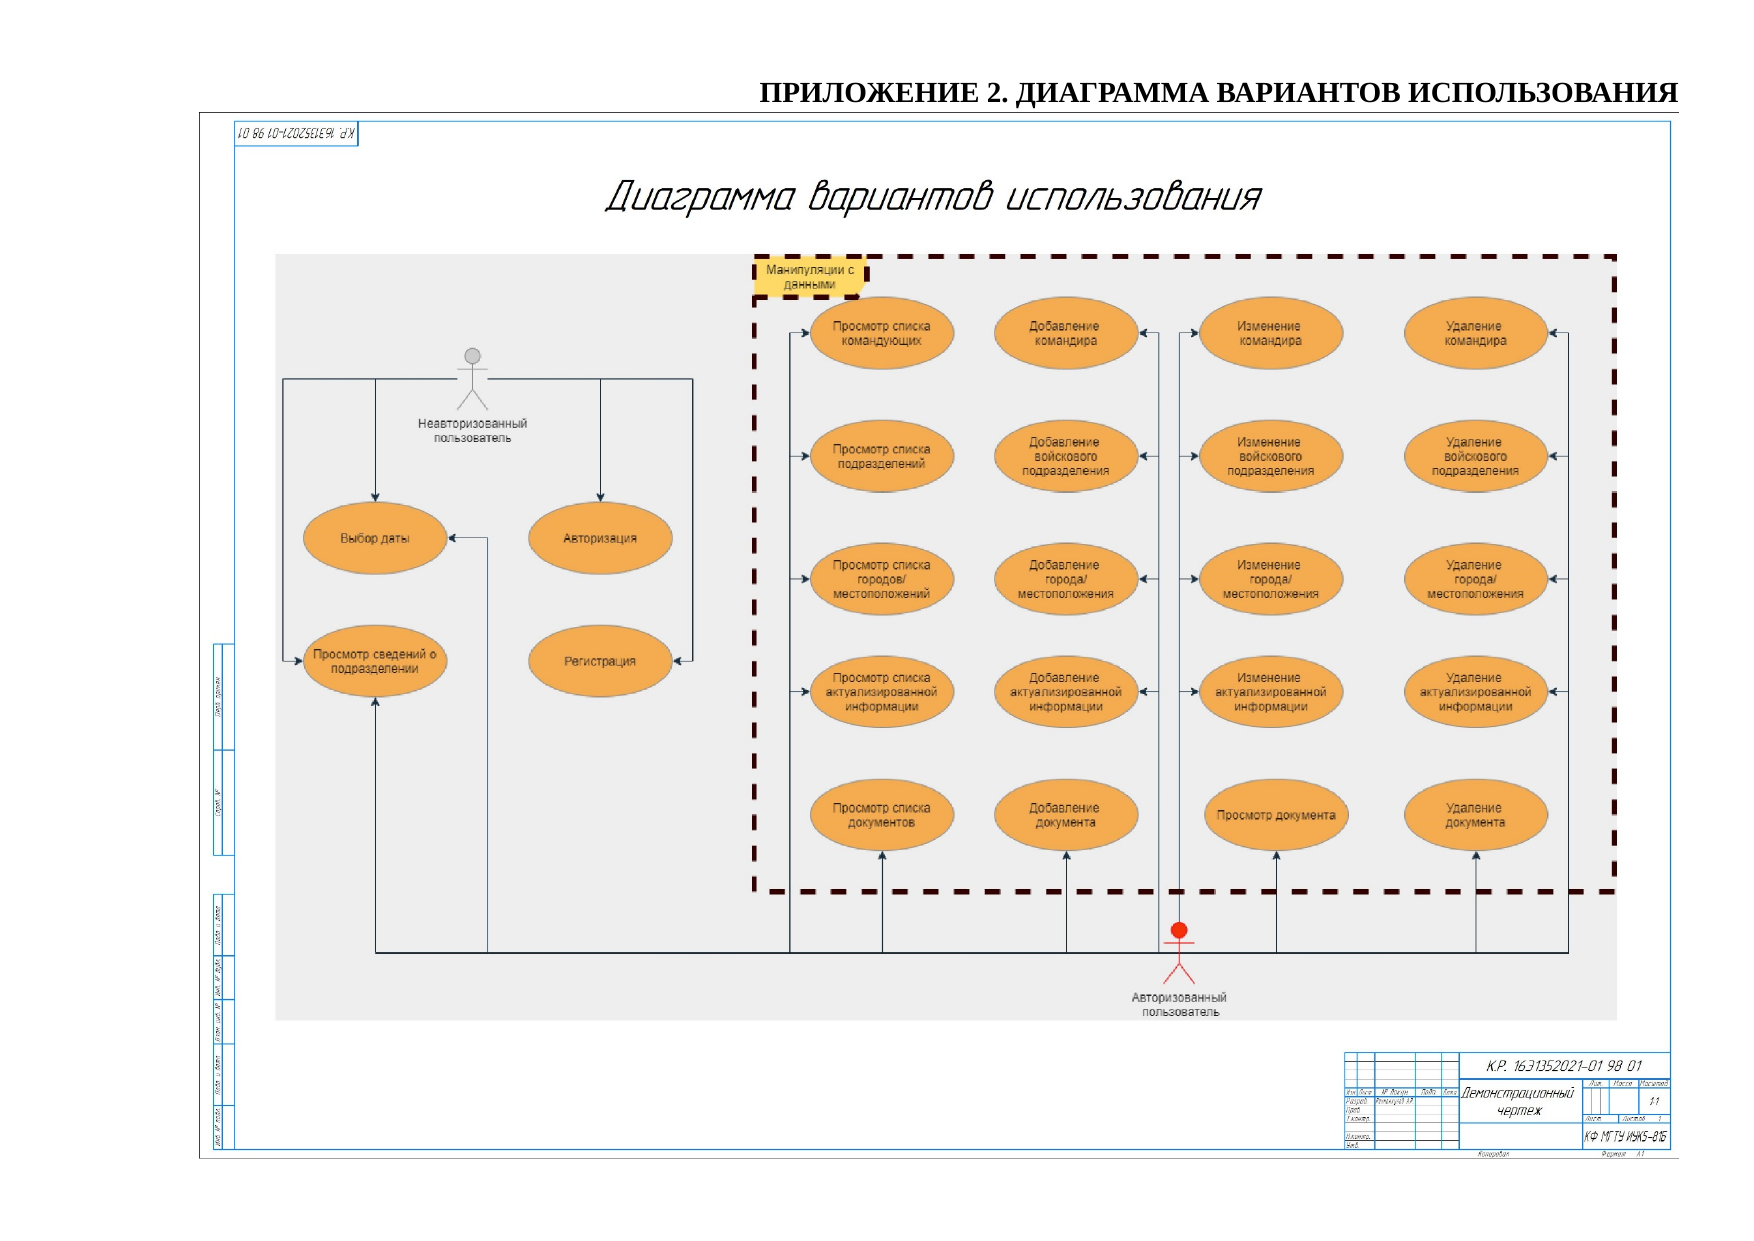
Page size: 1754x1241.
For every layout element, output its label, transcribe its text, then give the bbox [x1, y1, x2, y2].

picture [198, 111, 1679, 1159]
